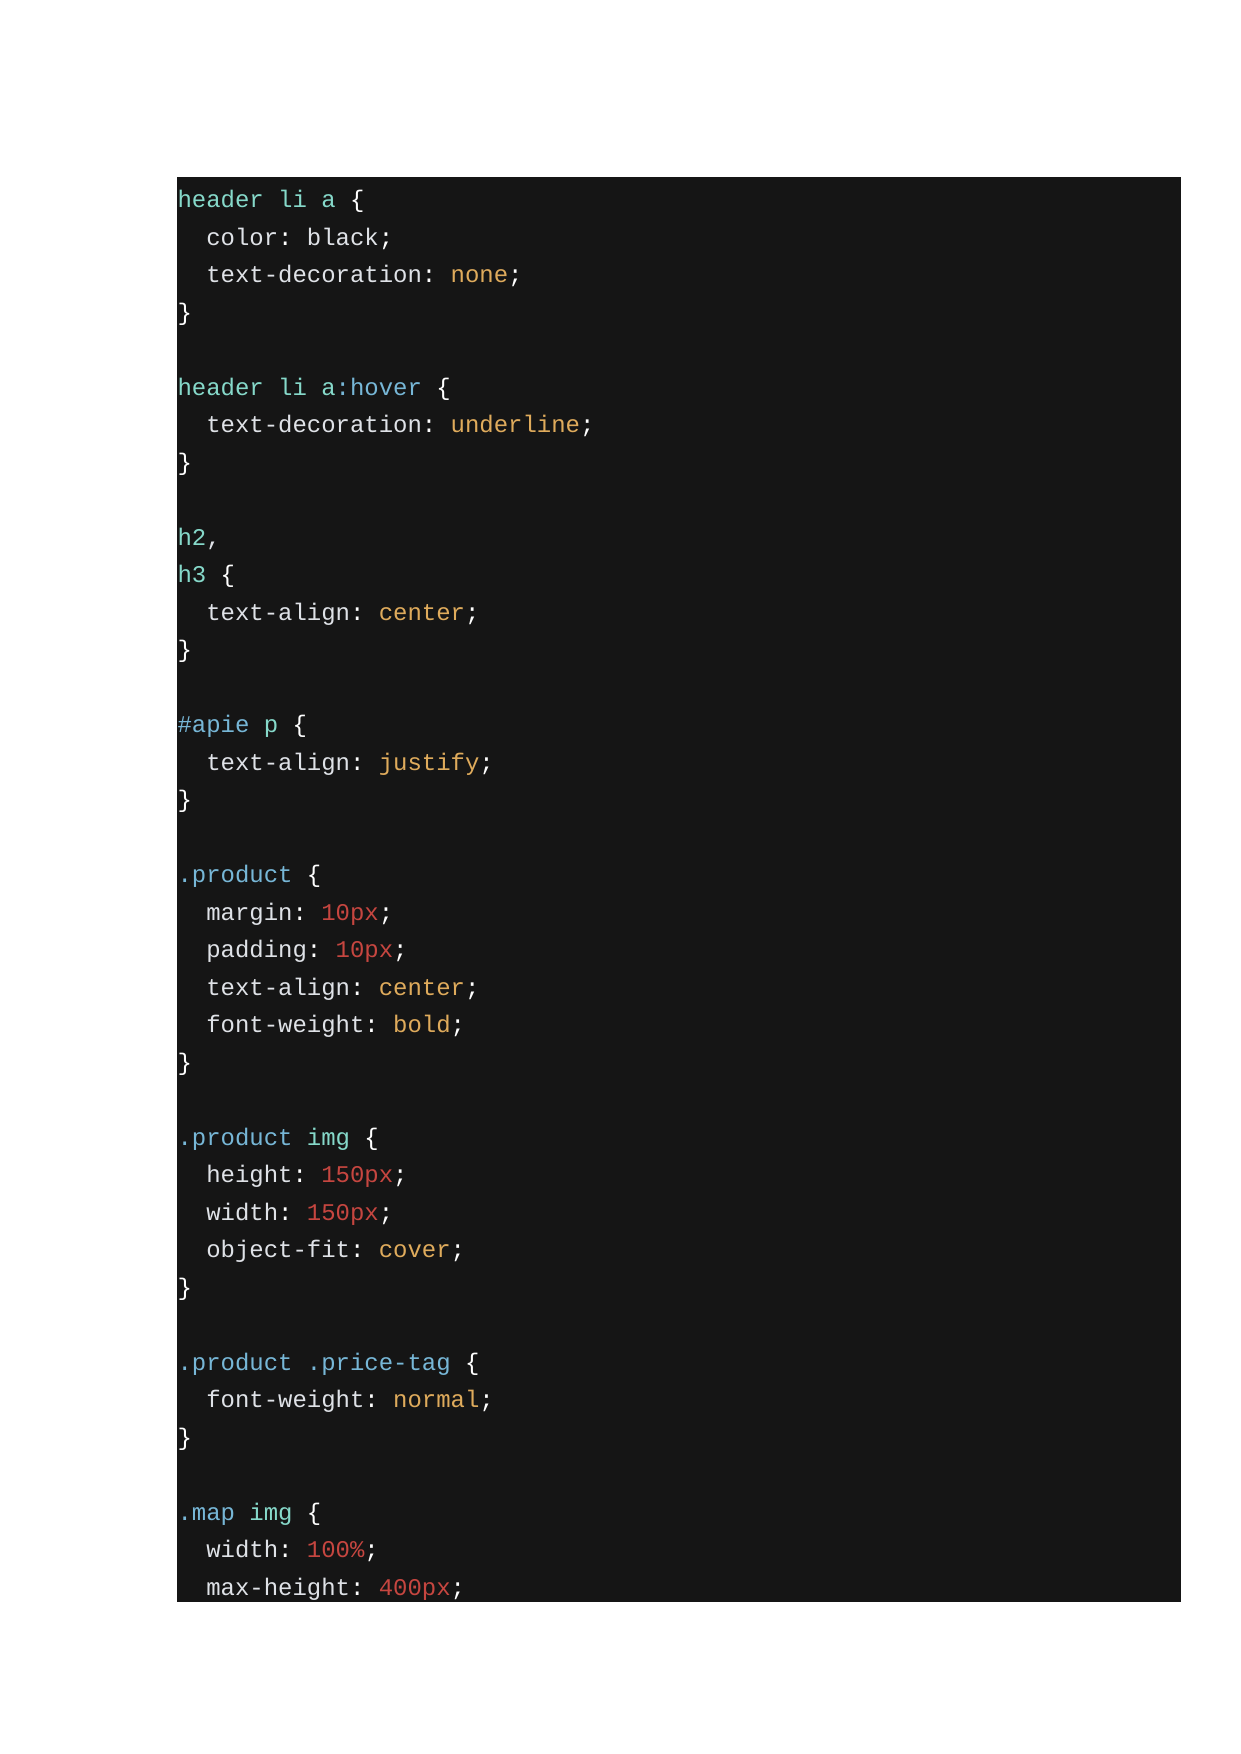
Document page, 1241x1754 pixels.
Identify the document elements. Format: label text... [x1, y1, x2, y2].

text max-height: 400px; [177, 1565, 1181, 1602]
text padding: 10px; [177, 927, 1181, 965]
text } [177, 290, 1181, 327]
text h2, [177, 515, 1181, 552]
text } [177, 1265, 1181, 1302]
text text-align: justify; [177, 740, 1181, 777]
text header li a:hover { [177, 365, 1181, 402]
text text-align: center; [177, 965, 1181, 1002]
text .product img { [177, 1115, 1181, 1152]
text } [177, 1040, 1181, 1077]
text object-fit: cover; [177, 1227, 1181, 1265]
text .product .price-tag { [177, 1340, 1181, 1377]
text #apie p { [177, 702, 1181, 740]
text margin: 10px; [177, 890, 1181, 927]
text header li a { [177, 177, 1181, 215]
text width: 100%; [177, 1527, 1181, 1565]
text font-weight: normal; [177, 1377, 1181, 1415]
text } [177, 1415, 1181, 1452]
text } [177, 440, 1181, 477]
text width: 150px; [177, 1190, 1181, 1227]
text } [177, 777, 1181, 815]
text text-decoration: none; [177, 252, 1181, 290]
text text-align: center; [177, 590, 1181, 627]
text text-decoration: underline; [177, 402, 1181, 440]
text font-weight: bold; [177, 1002, 1181, 1040]
text .product { [177, 852, 1181, 890]
text h3 { [177, 552, 1181, 590]
text } [177, 627, 1181, 665]
text height: 150px; [177, 1152, 1181, 1190]
text color: black; [177, 215, 1181, 252]
text .map img { [177, 1490, 1181, 1527]
